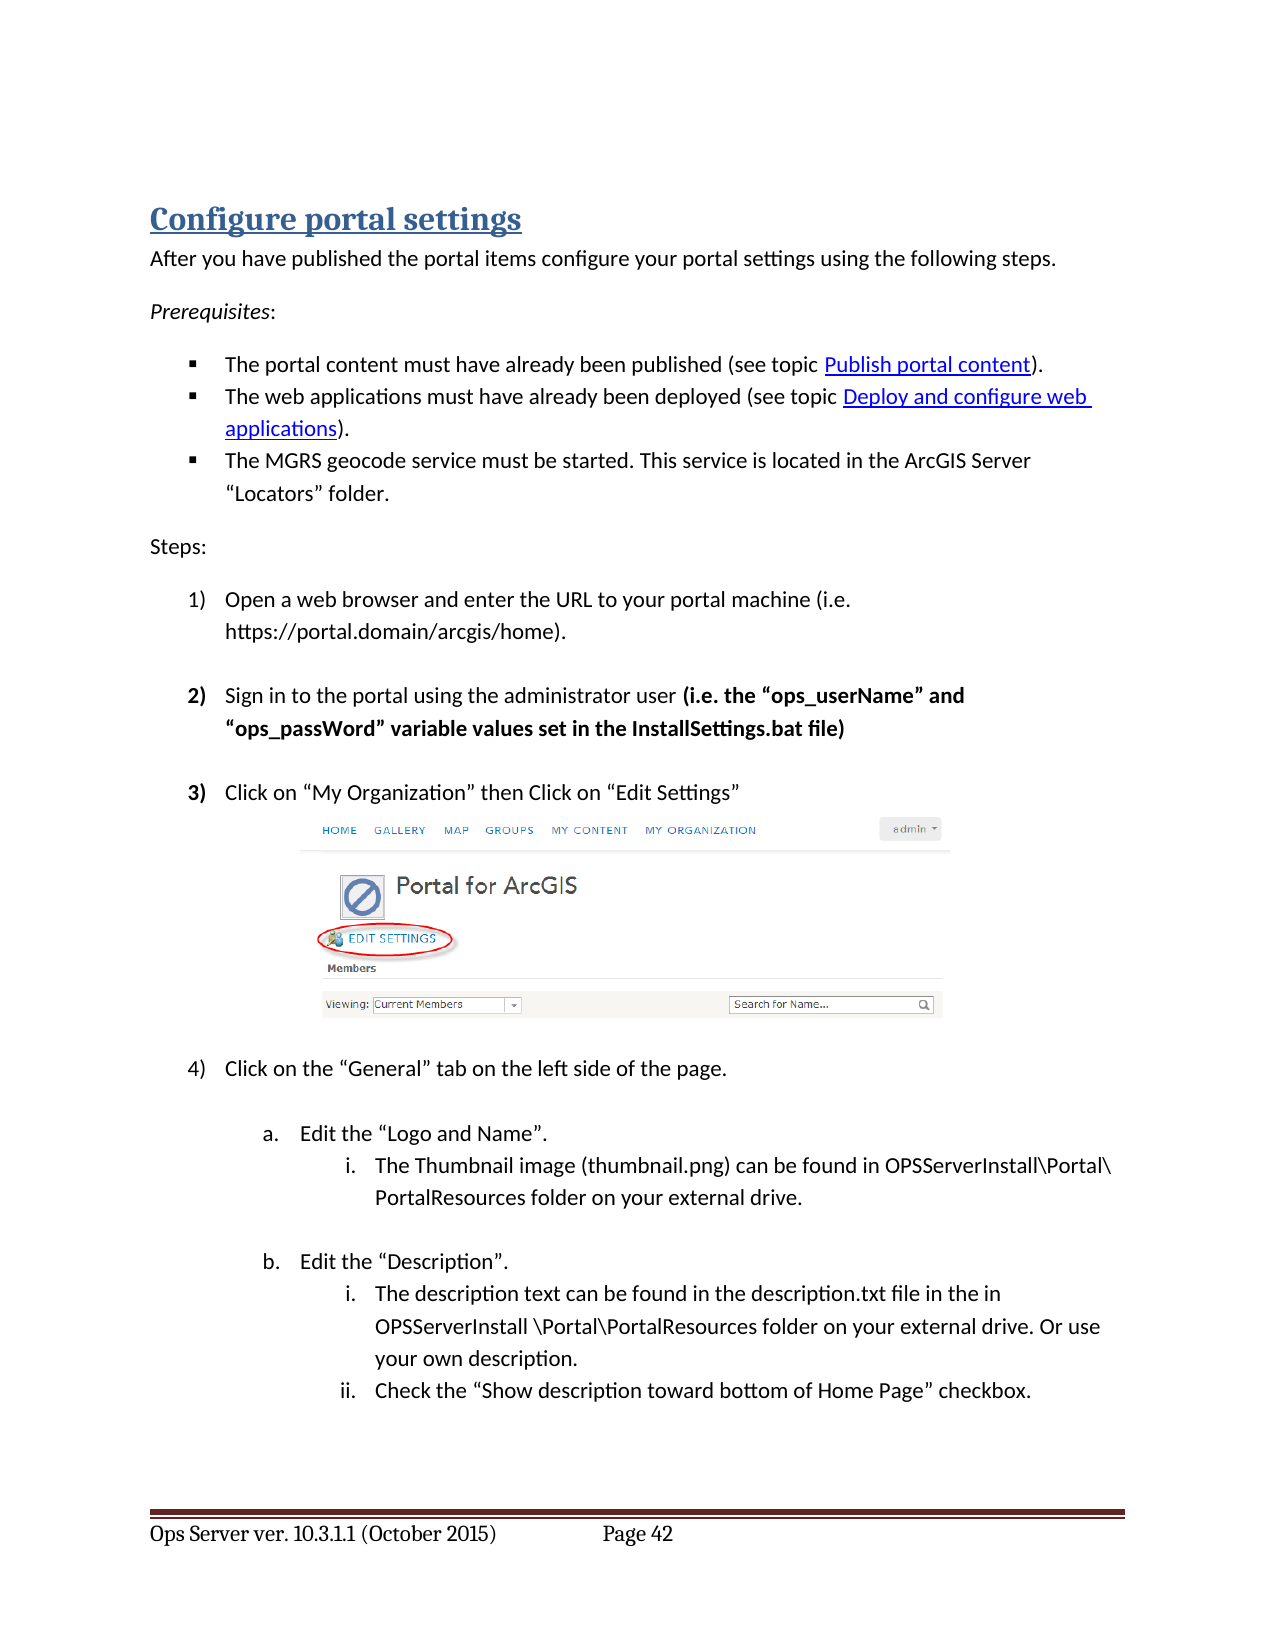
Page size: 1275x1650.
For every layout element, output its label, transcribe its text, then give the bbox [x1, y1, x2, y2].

subtitle Configure portal settings [150, 200, 1125, 238]
list The Thumbnail image (thumbnail.png) can be found in OPSServerInstall\Portal\PortalResources folder on your external drive. [356, 1151, 1125, 1211]
list The MGRS geocode service must be started. This service is located in the ArcGIS Server “Locators” folder. [187, 447, 1125, 507]
list Click on “My Organization” then Click on “Edit Settings” [187, 778, 1125, 806]
list Sign in to the portal using the administrator user (i.e. the “ops_userName” and “ops_passWord” variable values set in the InstallSettings.bat file) [187, 681, 1125, 742]
picture [300, 810, 951, 1018]
text Steps: [150, 532, 1125, 560]
list The web applications must have already been deployed (see topic Deploy and configure web applications). [187, 382, 1125, 442]
text Prerequisites: [150, 297, 1125, 325]
list Check the “Show description toward bottom of Home Page” checkbox. [356, 1376, 1125, 1404]
list Edit the “Description”. [262, 1247, 1125, 1275]
list Open a web browser and enter the URL to your portal machine (i.e. https://portal.domain/arcgis/home). [187, 585, 1125, 645]
text After you have published the portal items configure your portal settings using the following steps. [150, 244, 1125, 272]
list The portal content must have already been published (see topic Publish portal content). [187, 350, 1125, 378]
list Edit the “Logo and Name”. [262, 1119, 1125, 1147]
list The description text can be found in the description.txt file in the in OPSServerInstall \Portal\PortalResources folder on your external drive. Or use your own description. [356, 1279, 1125, 1372]
list Click on the “General” tab on the left side of the page. [187, 1054, 1125, 1082]
